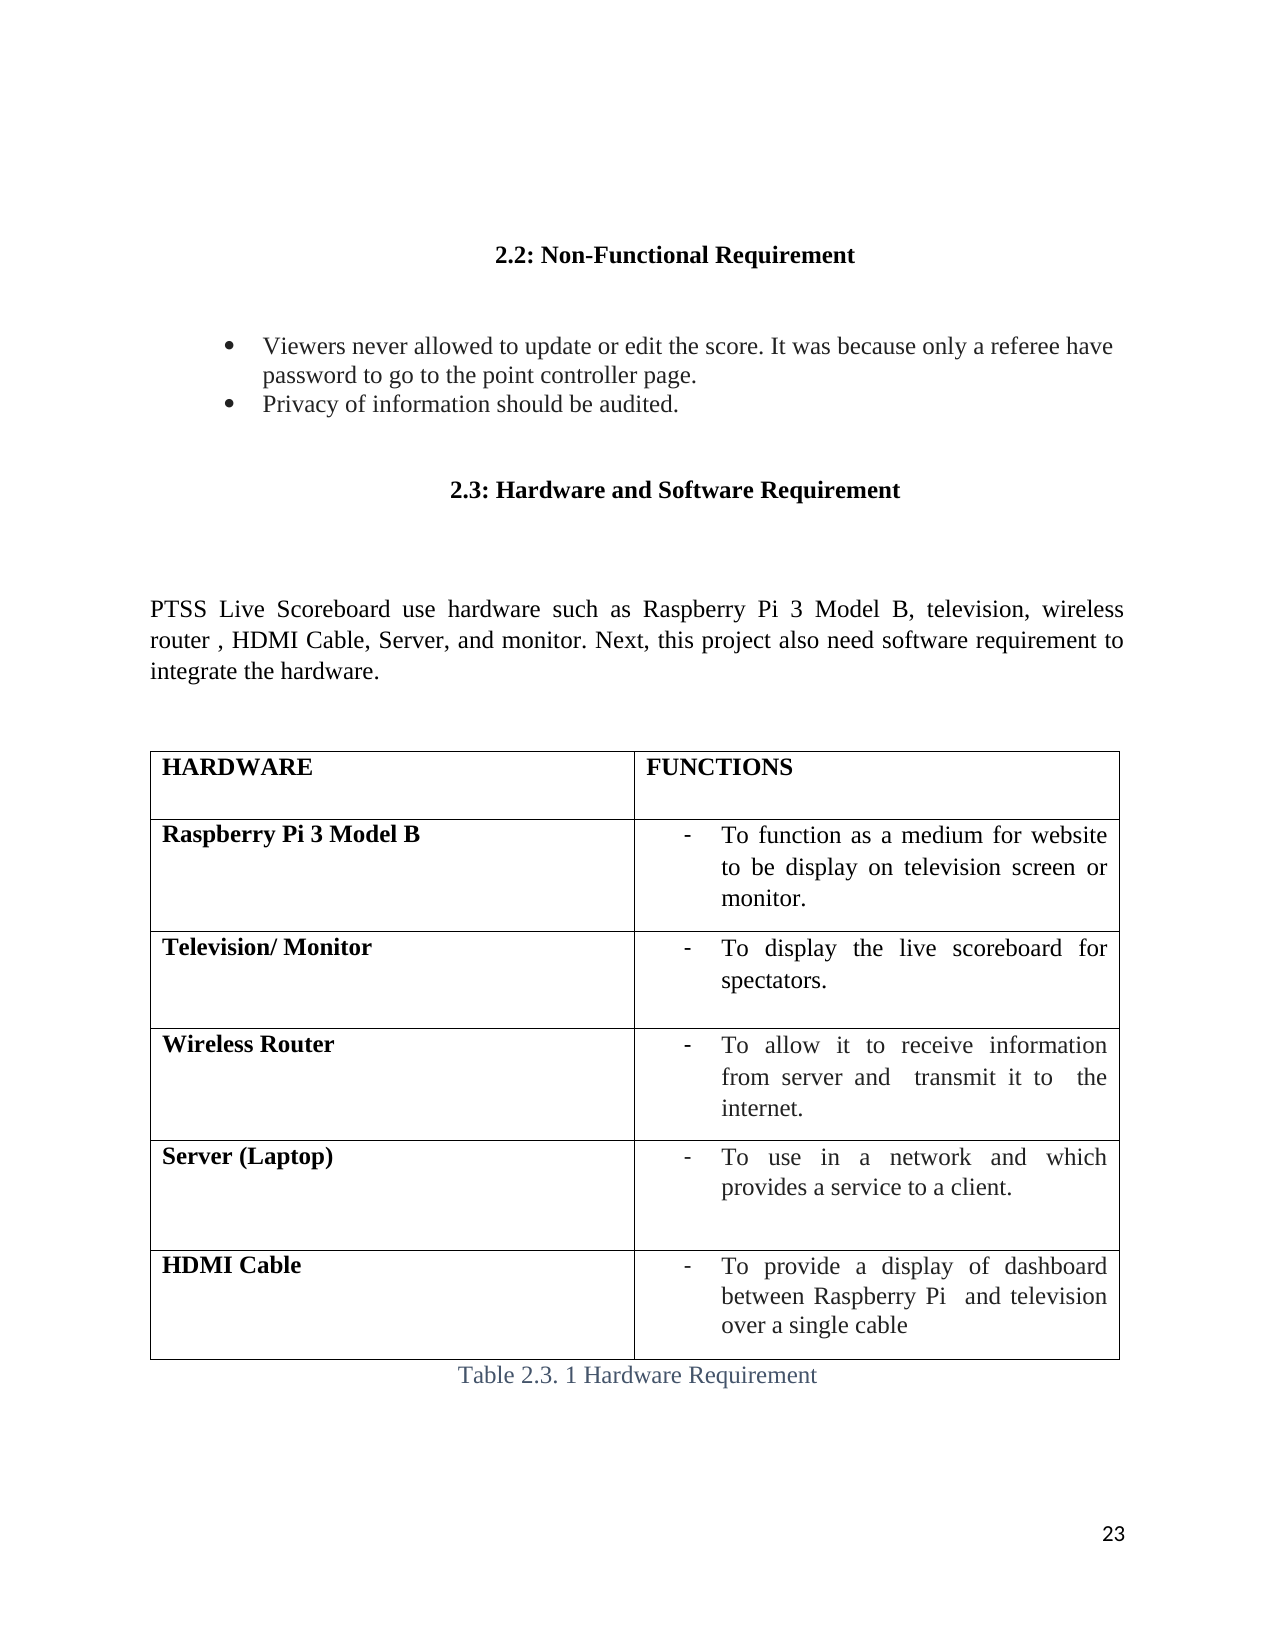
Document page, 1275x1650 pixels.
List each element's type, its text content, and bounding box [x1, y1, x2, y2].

table_cell HDMI Cable [151, 1251, 634, 1359]
subtitle 2.3: Hardware and Software Requirement [225, 476, 1125, 504]
table_cell Wireless Router [151, 1029, 634, 1140]
table_cell Television/ Monitor [151, 932, 634, 1028]
table_cell Raspberry Pi 3 Model B [151, 820, 634, 931]
table_cell To display the live scoreboard for spectators. [635, 932, 1119, 1028]
list Viewers never allowed to update or edit the score. It was because only a referee have password to go to the point controller page. [225, 331, 1125, 389]
text Table 2.3. 1 Hardware Requirement [150, 1360, 1125, 1388]
table_header FUNCTIONS [635, 752, 1119, 818]
table_cell To provide a display of dashboard between Raspberry Pi and television over a single cable [635, 1251, 1119, 1359]
table_header HARDWARE [151, 752, 634, 818]
list Privacy of information should be audited. [225, 389, 1125, 418]
table_cell To use in a network and which provides a service to a client. [635, 1141, 1119, 1249]
subtitle 2.2: Non-Functional Requirement [225, 240, 1125, 269]
table_cell To allow it to receive information from server and transmit it to the internet. [635, 1029, 1119, 1140]
text PTSS Live Scoreboard use hardware such as Raspberry Pi 3 Model B, television, wireless router , HDMI Cable, Server, and monitor. Next, this project also need software requirement to integrate the hardware. [150, 594, 1125, 684]
table_cell Server (Laptop) [151, 1141, 634, 1249]
table_cell To function as a medium for website to be display on television screen or monitor. [635, 820, 1119, 931]
